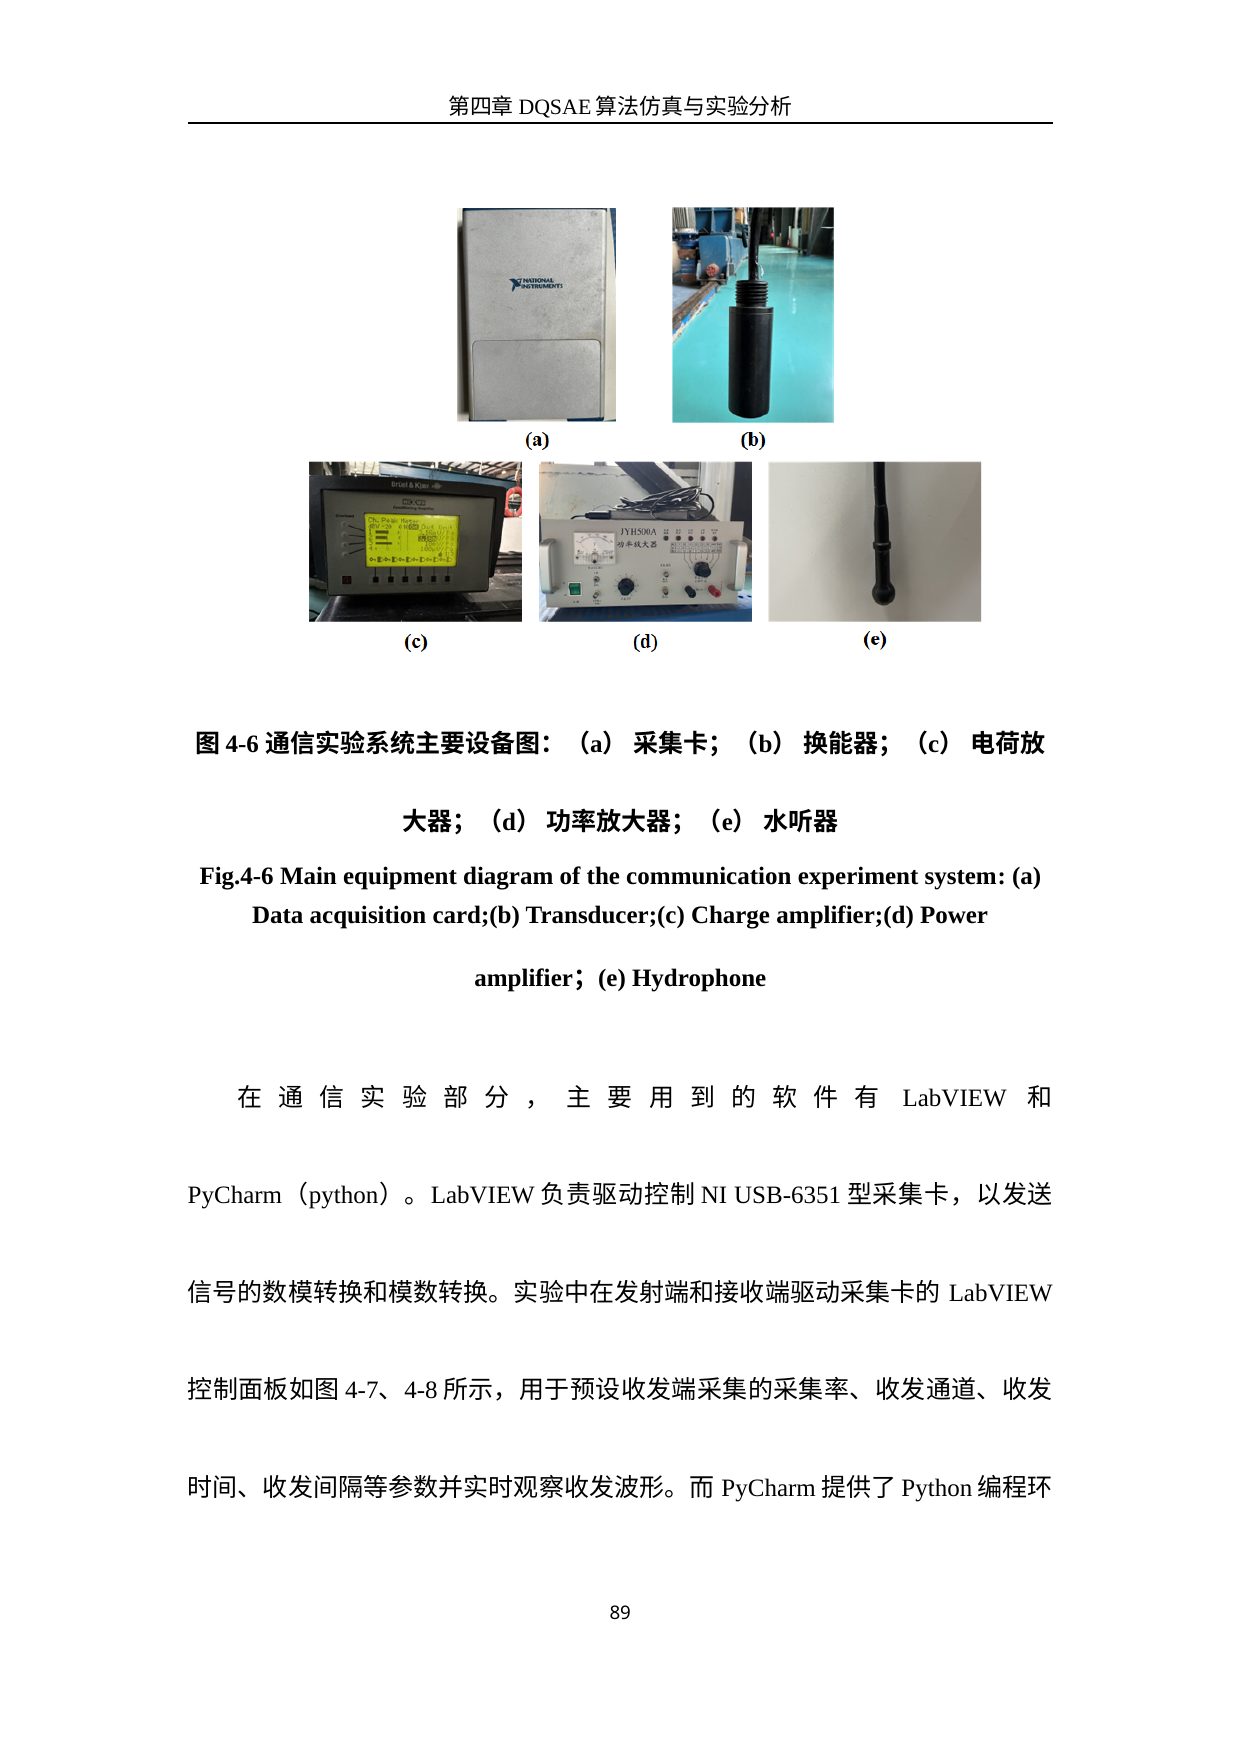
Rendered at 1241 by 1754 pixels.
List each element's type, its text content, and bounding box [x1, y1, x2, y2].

text Fig.4-6 Main equipment diagram of the communication experiment system: (a) Data acquisition card;(b) Transducer;(c) Charge amplifier;(d) Power amplifier；(e) Hydrophone [187, 859, 1053, 1008]
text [187, 1063, 1053, 1518]
picture [308, 206, 982, 663]
text 图4-6 通信实验系统主要设备图：（a） 采集卡；（b） 换能器；（c） 电荷放大器；（d） 功率放大器；（e） 水听器 [187, 709, 1053, 852]
